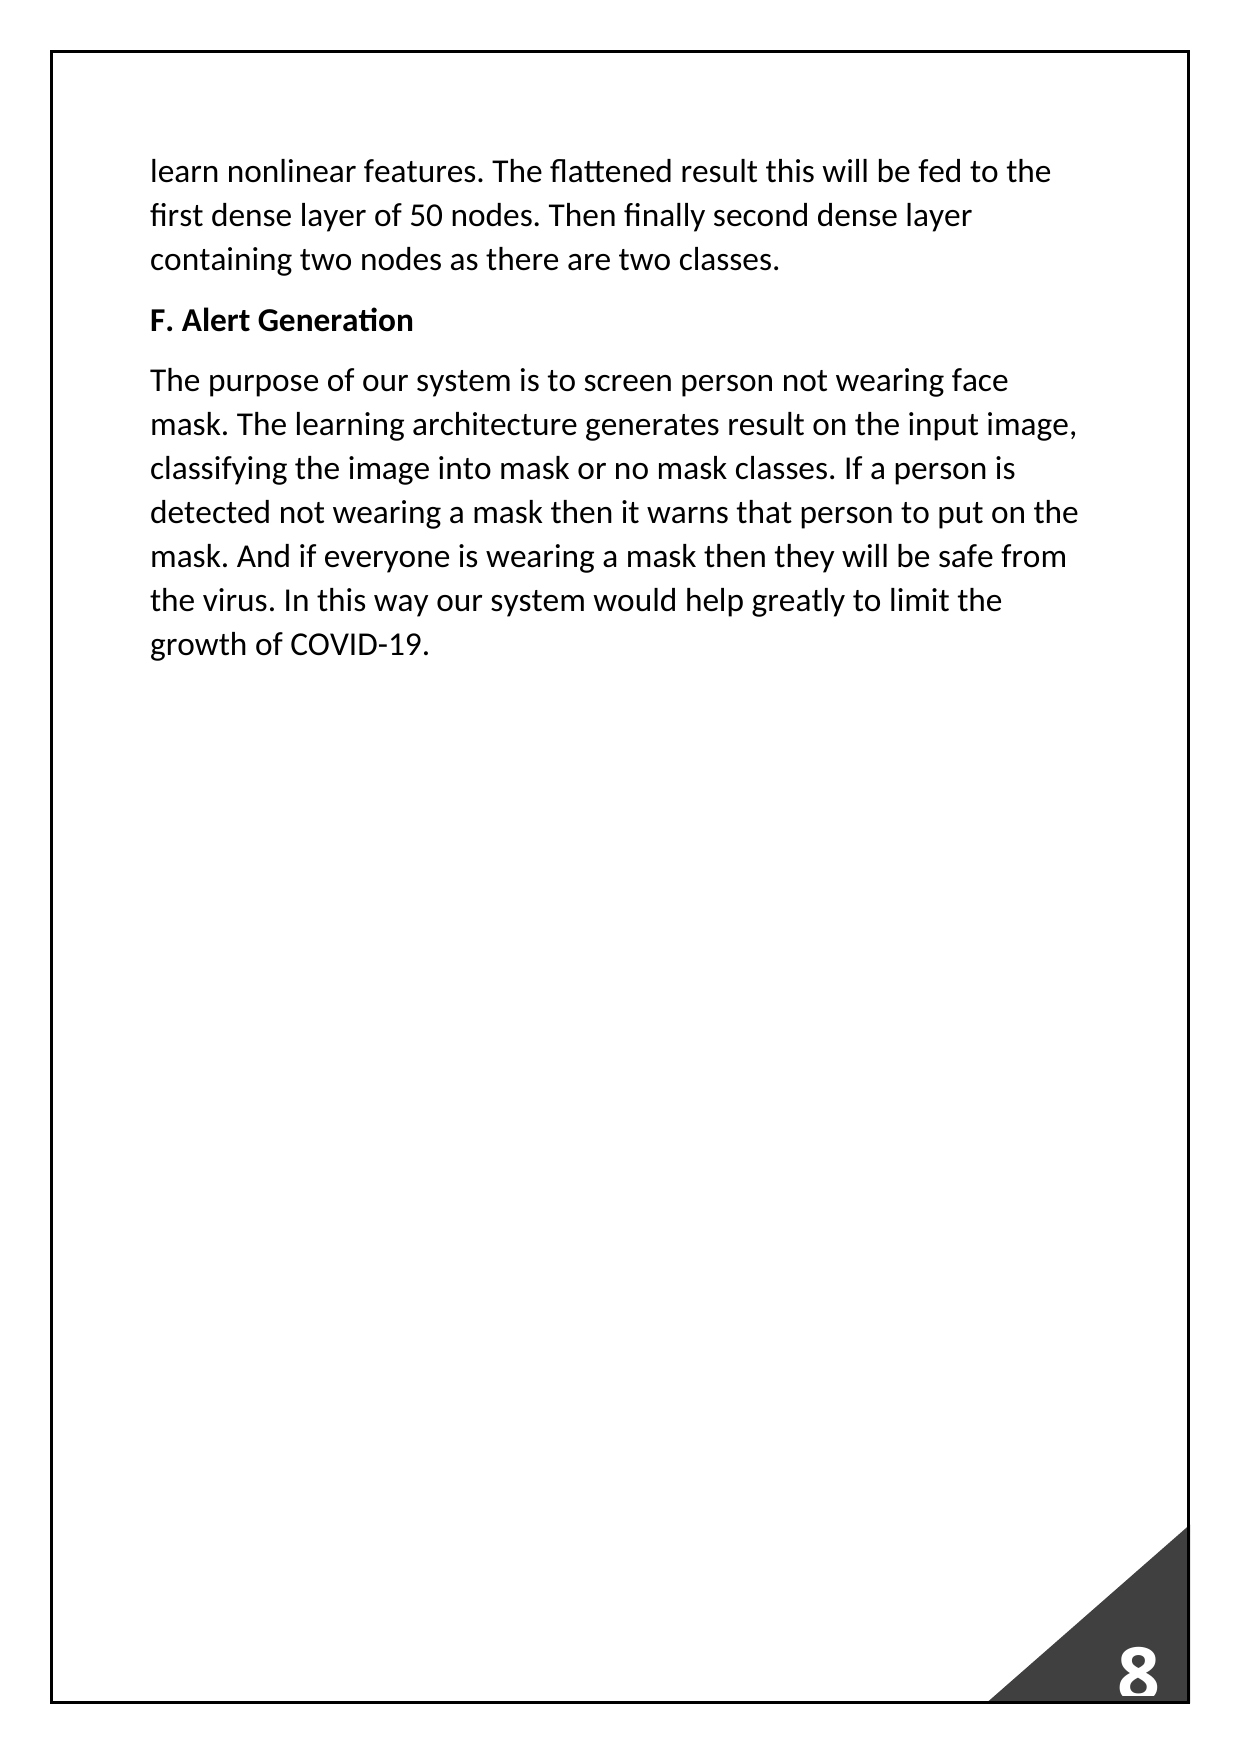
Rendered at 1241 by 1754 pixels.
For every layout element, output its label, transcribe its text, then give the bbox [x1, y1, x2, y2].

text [150, 150, 1090, 279]
text F. Alert Generation [150, 298, 1090, 339]
text The purpose of our system is to screen person not wearing face mask. The learning architecture generates result on the input image, classifying the image into mask or no mask classes. If a person is detected not wearing a mask then it warns that person to put on the mask. And if everyone is wearing a mask then they will be safe from the virus. In this way our system would help greatly to limit the growth of COVID-19. [150, 359, 1090, 664]
